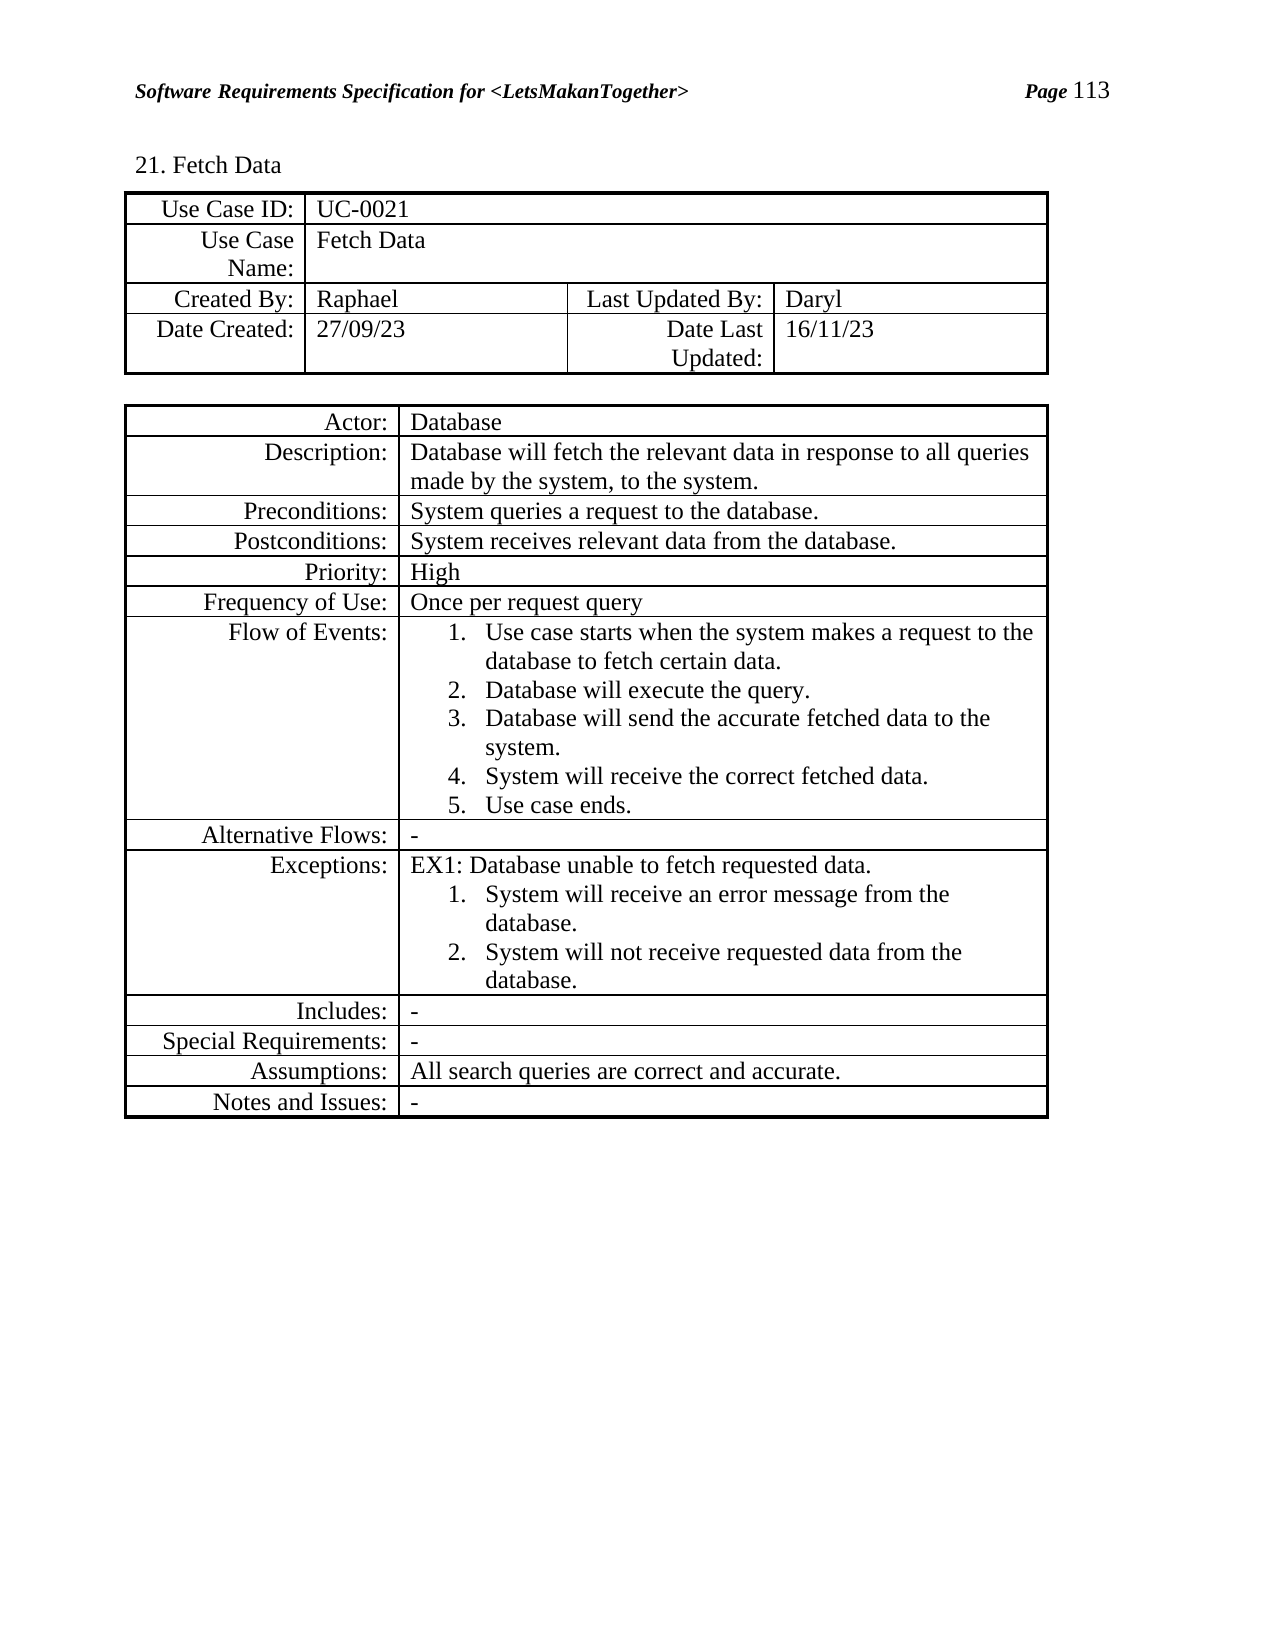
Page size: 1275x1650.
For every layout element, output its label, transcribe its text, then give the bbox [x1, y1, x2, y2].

table_cell Database will fetch the relevant data in response to all queries made by the system, to the system. [400, 437, 1046, 494]
table_header Database [400, 407, 1046, 435]
table_cell Once per request query [400, 587, 1046, 616]
table_cell - [400, 820, 1046, 849]
table_cell Last Updated By: [568, 284, 773, 313]
table_cell Priority: [127, 557, 398, 585]
table_cell EX1: Database unable to fetch requested data. System will receive an error message from the database. System will not receive requested data from the database. [400, 851, 1046, 994]
table_cell System queries a request to the database. [400, 496, 1046, 525]
table_cell Exceptions: [127, 851, 398, 994]
table_cell Description: [127, 437, 398, 494]
table_cell Postconditions: [127, 526, 398, 555]
table_cell Alternative Flows: [127, 820, 398, 849]
table_header UC-0021 [306, 195, 1046, 223]
table_cell Special Requirements: [127, 1026, 398, 1055]
table_cell Assumptions: [127, 1056, 398, 1085]
table_cell Use Case Name: [127, 225, 304, 282]
table_cell 16/11/23 [775, 314, 1046, 372]
table_cell Frequency of Use: [127, 587, 398, 616]
table_cell Created By: [127, 284, 304, 313]
table_cell Preconditions: [127, 496, 398, 525]
table_header Use Case ID: [127, 195, 304, 223]
table_cell Flow of Events: [127, 617, 398, 818]
table_cell 27/09/23 [306, 314, 567, 372]
table_cell Use case starts when the system makes a request to the database to fetch certain data. Database will execute the query. Database will send the accurate fetched data to the system. System will receive the correct fetched data. Use case ends. [400, 617, 1046, 818]
table_cell Notes and Issues: [127, 1087, 398, 1115]
table_cell Date Created: [127, 314, 304, 372]
table_header Actor: [127, 407, 398, 435]
table_cell - [400, 1087, 1046, 1115]
text 21. Fetch Data [135, 150, 1140, 179]
table_cell Daryl [775, 284, 1046, 313]
table_cell Fetch Data [306, 225, 1046, 282]
table_cell Includes: [127, 996, 398, 1024]
table_cell System receives relevant data from the database. [400, 526, 1046, 555]
table_cell High [400, 557, 1046, 585]
table_cell Raphael [306, 284, 567, 313]
table_cell Date Last Updated: [568, 314, 773, 372]
table_cell - [400, 1026, 1046, 1055]
table_cell - [400, 996, 1046, 1024]
table_cell All search queries are correct and accurate. [400, 1056, 1046, 1085]
